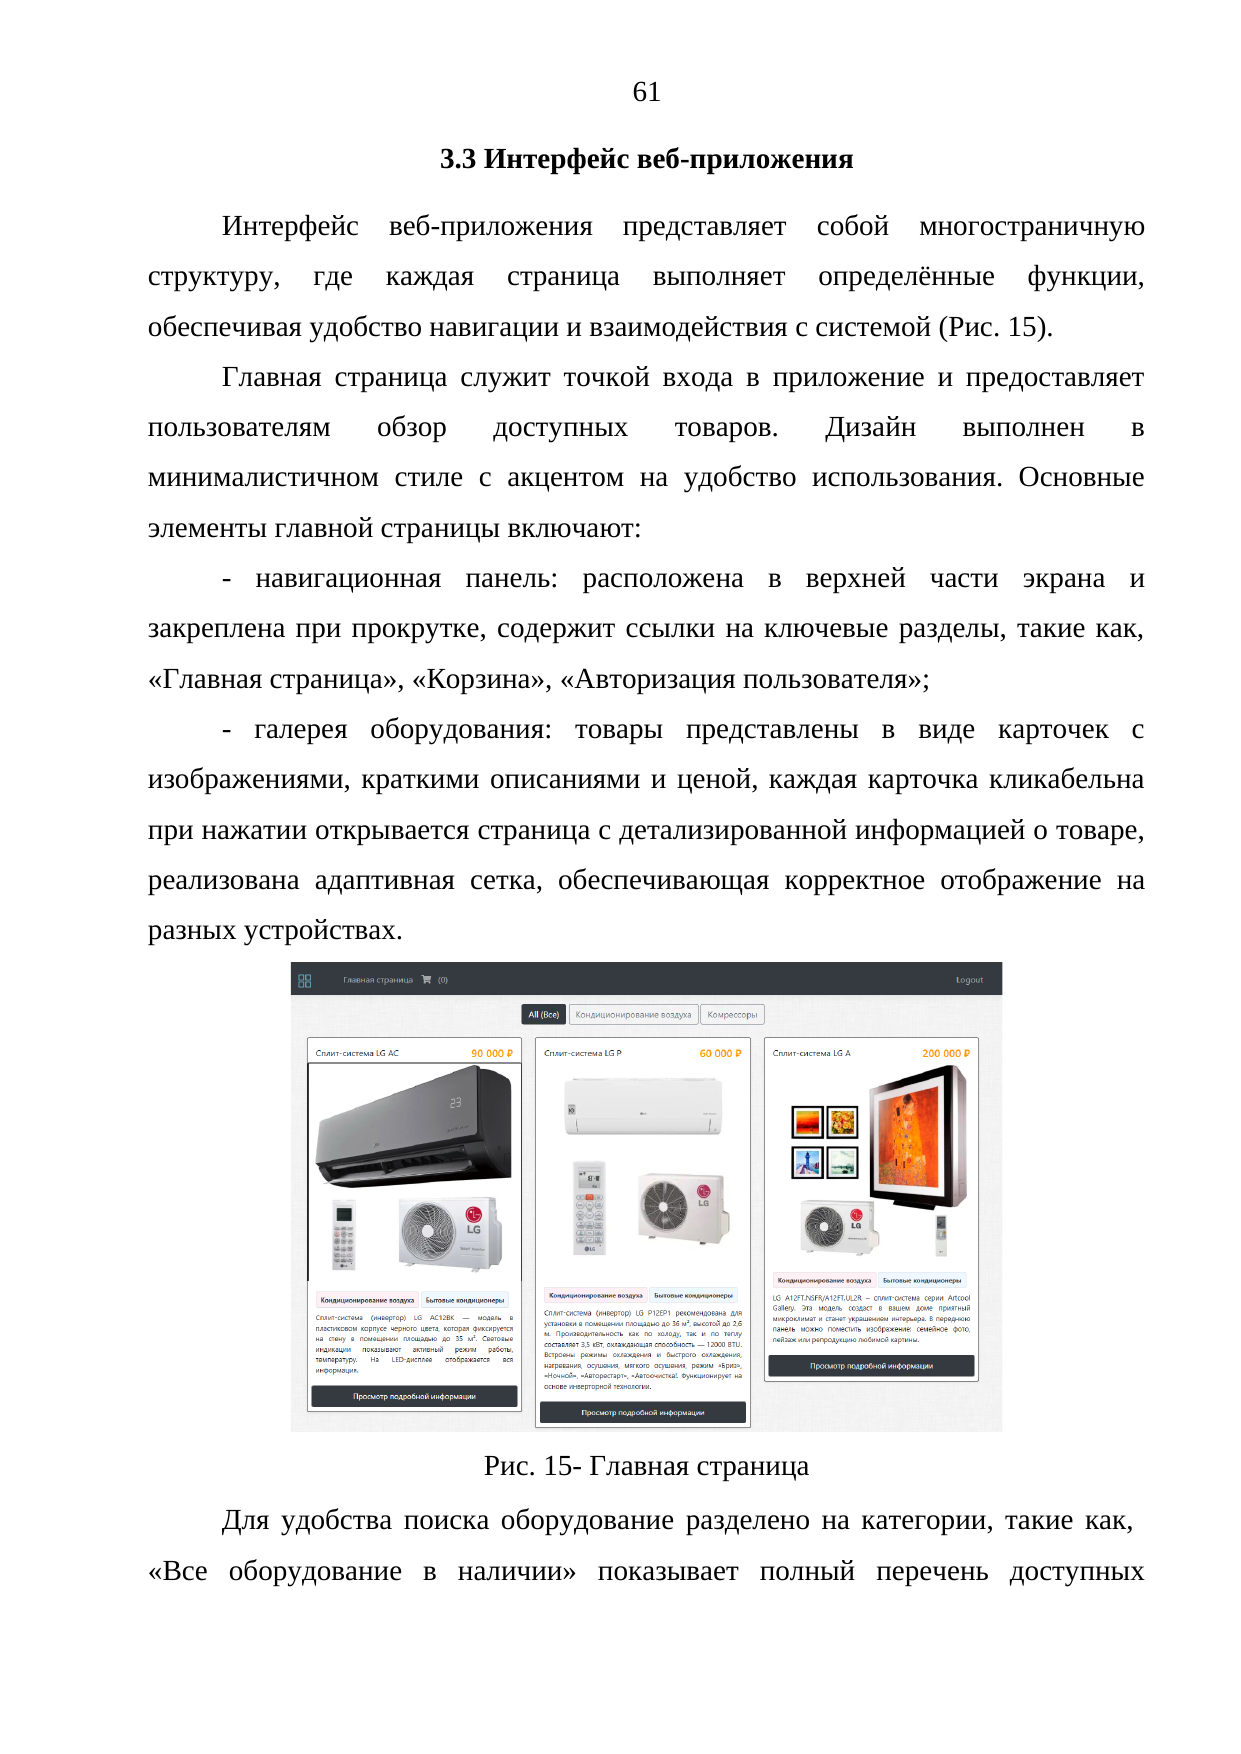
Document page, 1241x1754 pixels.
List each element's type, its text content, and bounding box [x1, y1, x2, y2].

picture [290, 962, 1003, 1432]
list - галерея оборудования: товары представлены в виде карточек с изображениями, краткими описаниями и ценой, каждая карточка кликабельна при нажатии открывается страница с детализированной информацией о товаре, реализована адаптивная сетка, обеспечивающая корректное отображение на разных устройствах. [148, 711, 1146, 946]
list Главная страница служит точкой входа в приложение и предоставляет пользователям обзор доступных товаров. Дизайн выполнен в минималистичном стиле с акцентом на удобство использования. Основные элементы главной страницы включают: [148, 359, 1146, 543]
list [148, 1502, 1146, 1586]
text Рис. 15- Главная страница [148, 1448, 1146, 1481]
list Интерфейс веб-приложения представляет собой многостраничную структуру, где каждая страница выполняет определённые функции, обеспечивая удобство навигации и взаимодействия с системой (Рис. 15). [148, 208, 1146, 342]
list - навигационная панель: расположена в верхней части экрана и закреплена при прокрутке, содержит ссылки на ключевые разделы, такие как, «Главная страница», «Корзина», «Авторизация пользователя»; [148, 560, 1146, 694]
subtitle 3.3 Интерфейс веб-приложения [148, 141, 1146, 174]
